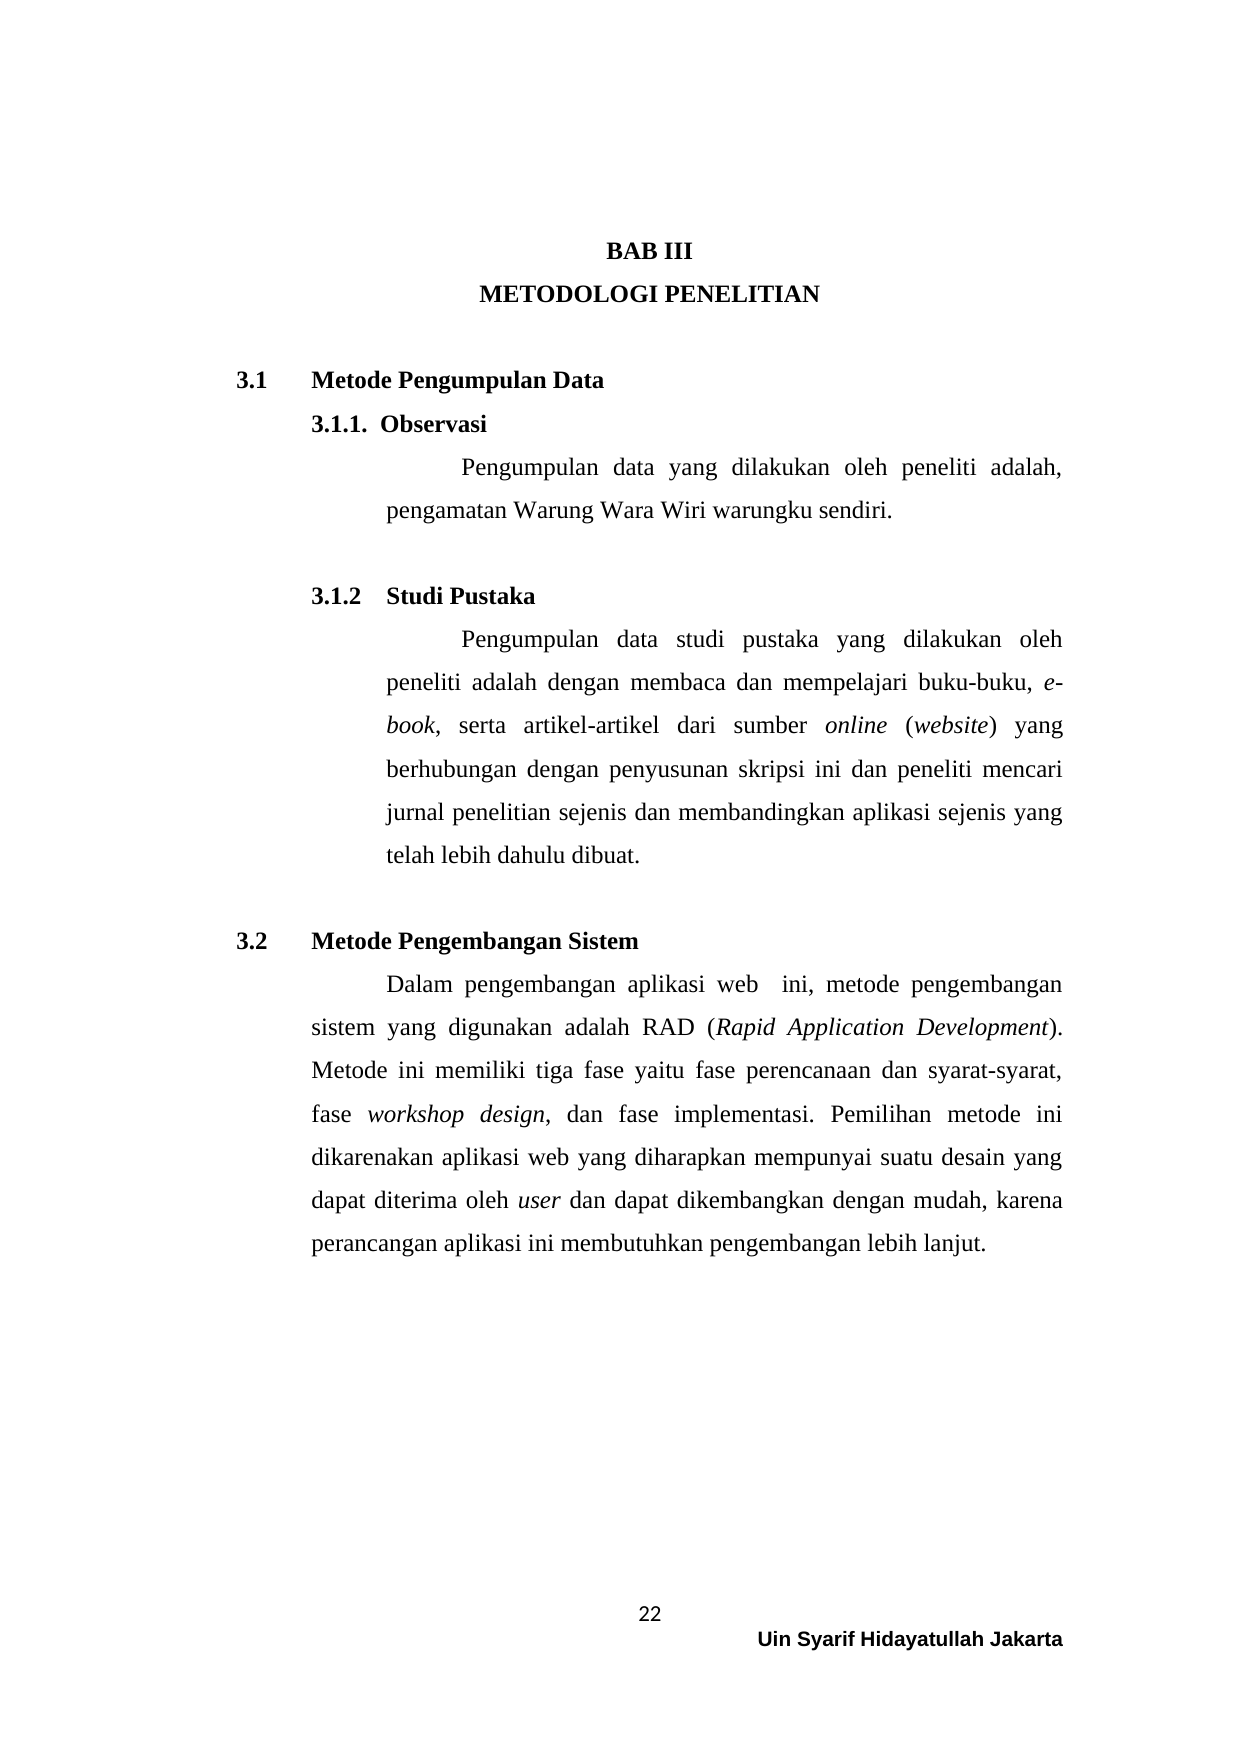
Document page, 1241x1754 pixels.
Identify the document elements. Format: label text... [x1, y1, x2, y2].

subtitle 3.1.1. Observasi [236, 409, 1063, 437]
subtitle Metode Pengumpulan Data [236, 366, 1063, 394]
subtitle 3.2 Metode Pengembangan Sistem [236, 926, 1063, 955]
text Pengumpulan data studi pustaka yang dilakukan oleh peneliti adalah dengan membaca dan mempelajari buku-buku, e-book, serta artikel-artikel dari sumber online (website) yang berhubungan dengan penyusunan skripsi ini dan peneliti mencari jurnal penelitian sejenis dan membandingkan aplikasi sejenis yang telah lebih dahulu dibuat. [386, 624, 1063, 869]
subtitle 3.1.2 Studi Pustaka [311, 581, 1063, 610]
subtitle BAB III METODOLOGI PENELITIAN [236, 236, 1063, 308]
text Pengumpulan data yang dilakukan oleh peneliti adalah, pengamatan Warung Wara Wiri warungku sendiri. [386, 452, 1063, 524]
text Dalam pengembangan aplikasi web ini, metode pengembangan sistem yang digunakan adalah RAD (Rapid Application Development). Metode ini memiliki tiga fase yaitu fase perencanaan dan syarat-syarat, fase workshop design, dan fase implementasi. Pemilihan metode ini dikarenakan aplikasi web yang diharapkan mempunyai suatu desain yang dapat diterima oleh user dan dapat dikembangkan dengan mudah, karena perancangan aplikasi ini membutuhkan pengembangan lebih lanjut. [311, 969, 1063, 1257]
